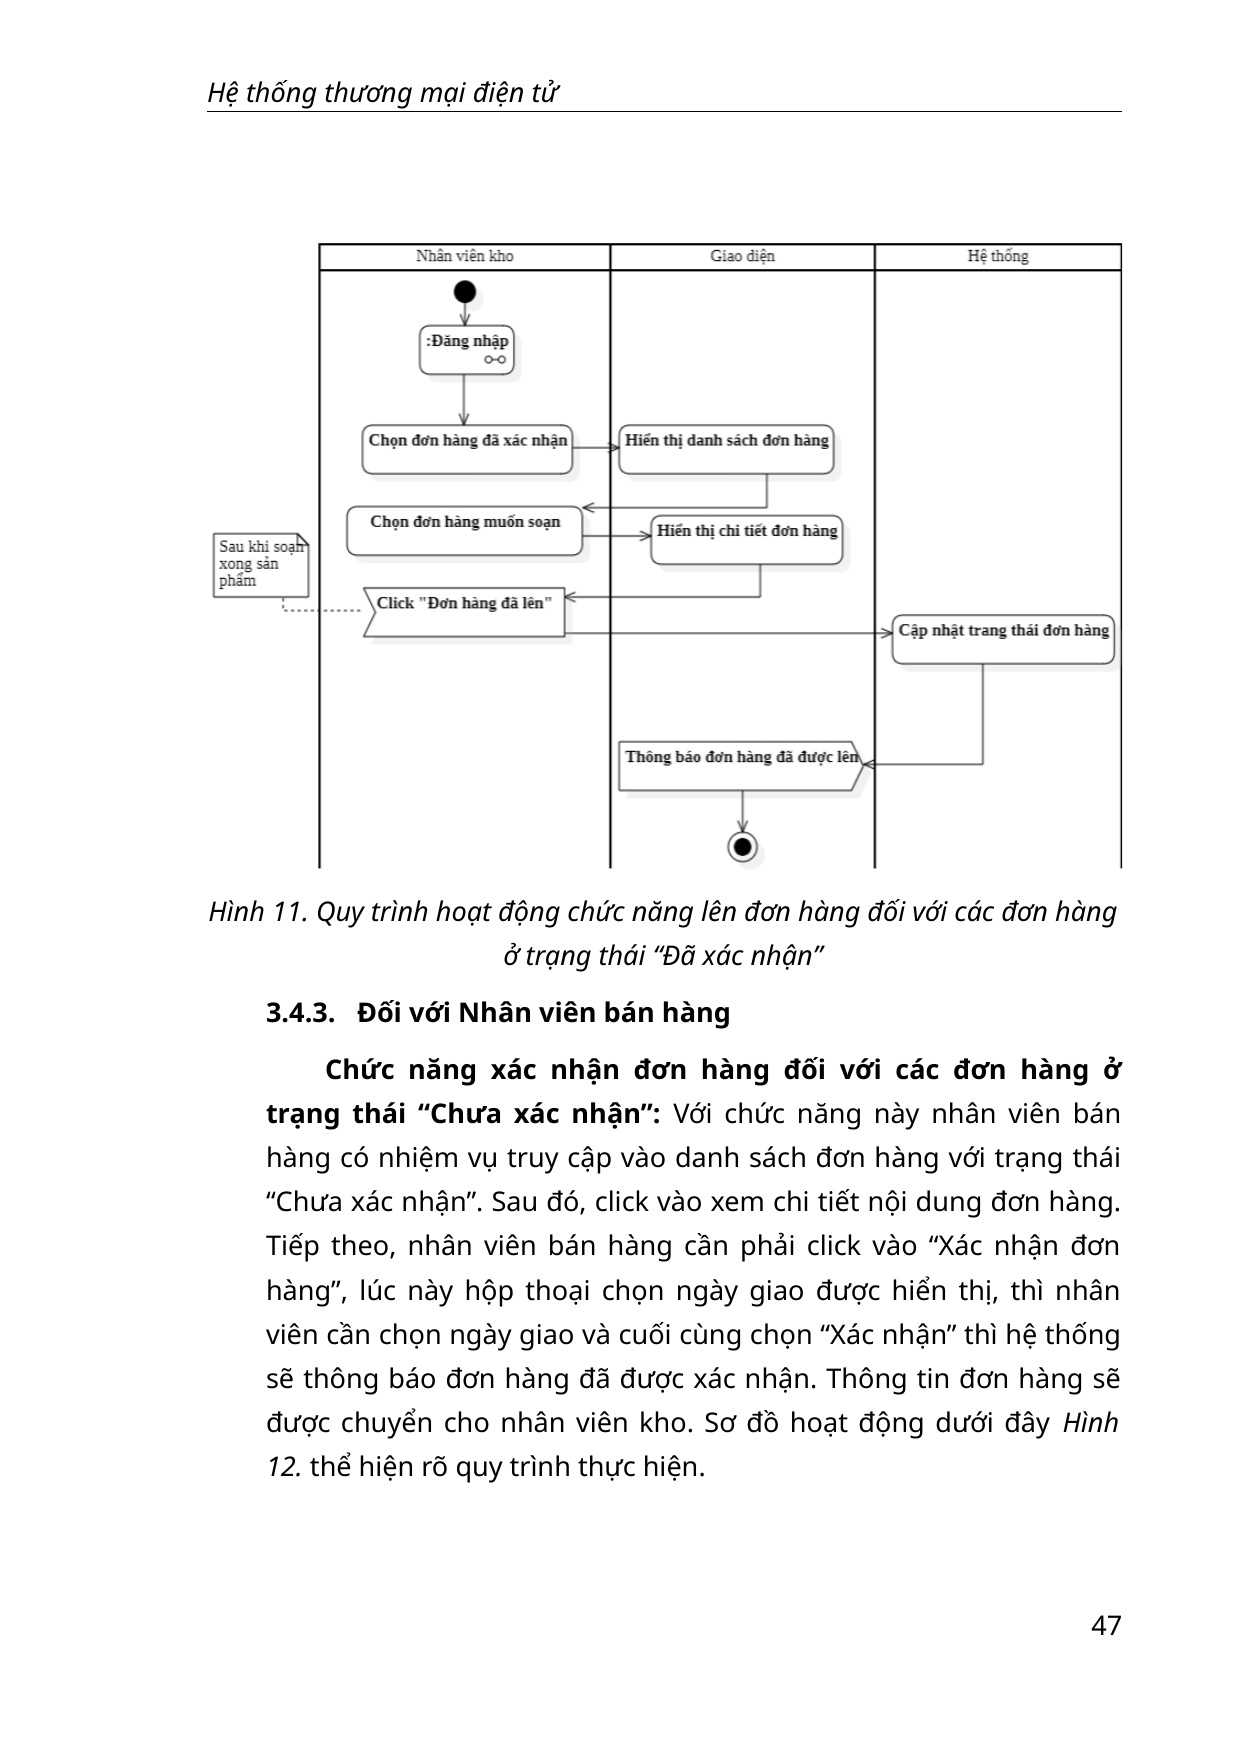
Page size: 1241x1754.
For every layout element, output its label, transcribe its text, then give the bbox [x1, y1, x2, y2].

picture [206, 233, 1123, 873]
list Đối với Nhân viên bán hàng [266, 993, 1122, 1030]
text Hình 11. Quy trình hoạt động chức năng lên đơn hàng đối với các đơn hàng ở trạng thái “Đã xác nhận” [207, 893, 1122, 974]
list Chức năng xác nhận đơn hàng đối với các đơn hàng ở trạng thái “Chưa xác nhận”: Với chức năng này nhân viên bán hàng có nhiệm vụ truy cập vào danh sách đơn hàng với trạng thái “Chưa xác nhận”. Sau đó, click vào xem chi tiết nội dung đơn hàng. Tiếp theo, nhân viên bán hàng cần phải click vào “Xác nhận đơn hàng”, lúc này hộp thoại chọn ngày giao được hiển thị, thì nhân viên cần chọn ngày giao và cuối cùng chọn “Xác nhận” thì hệ thống sẽ thông báo đơn hàng đã được xác nhận. Thông tin đơn hàng sẽ được chuyển cho nhân viên kho. Sơ đồ hoạt động dưới đây Hình 12. thể hiện rõ quy trình thực hiện. [266, 1050, 1122, 1484]
